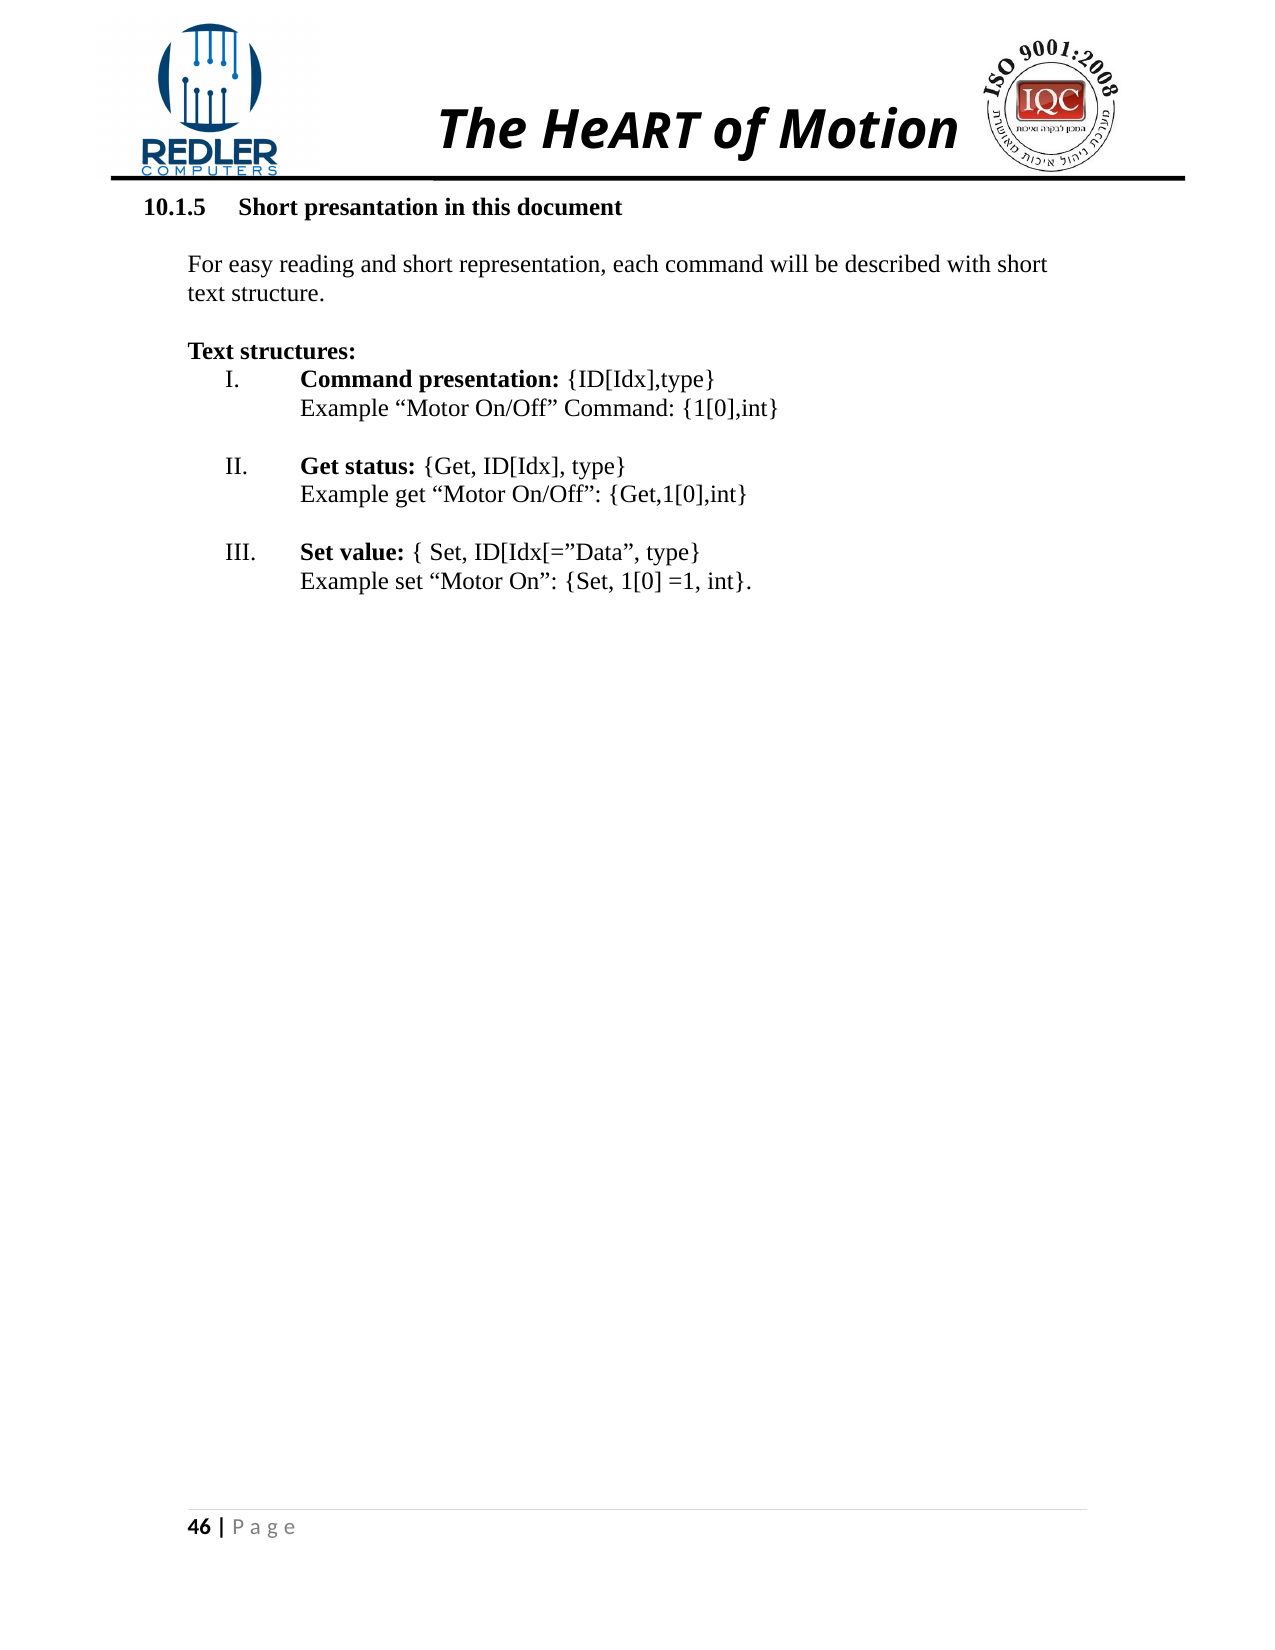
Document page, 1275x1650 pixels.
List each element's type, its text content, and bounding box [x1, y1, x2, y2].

list Command presentation: {ID[Idx],type} [225, 364, 1087, 393]
subtitle Short presantation in this document [143, 192, 1087, 221]
text For easy reading and short representation, each command will be described with short text structure. [187, 249, 1087, 307]
picture [981, 37, 1122, 174]
list Set value: { Set, ID[Idx[=”Data”, type} [225, 537, 1087, 566]
list Get status: {Get, ID[Idx], type} [225, 451, 1087, 479]
list Example set “Motor On”: {Set, 1[0] =1, int}. [300, 566, 1087, 594]
list Text structures: [187, 336, 1087, 364]
list Example get “Motor On/Off”: {Get,1[0],int} [300, 479, 1087, 508]
list Example “Motor On/Off” Command: {1[0],int} [300, 393, 1087, 422]
